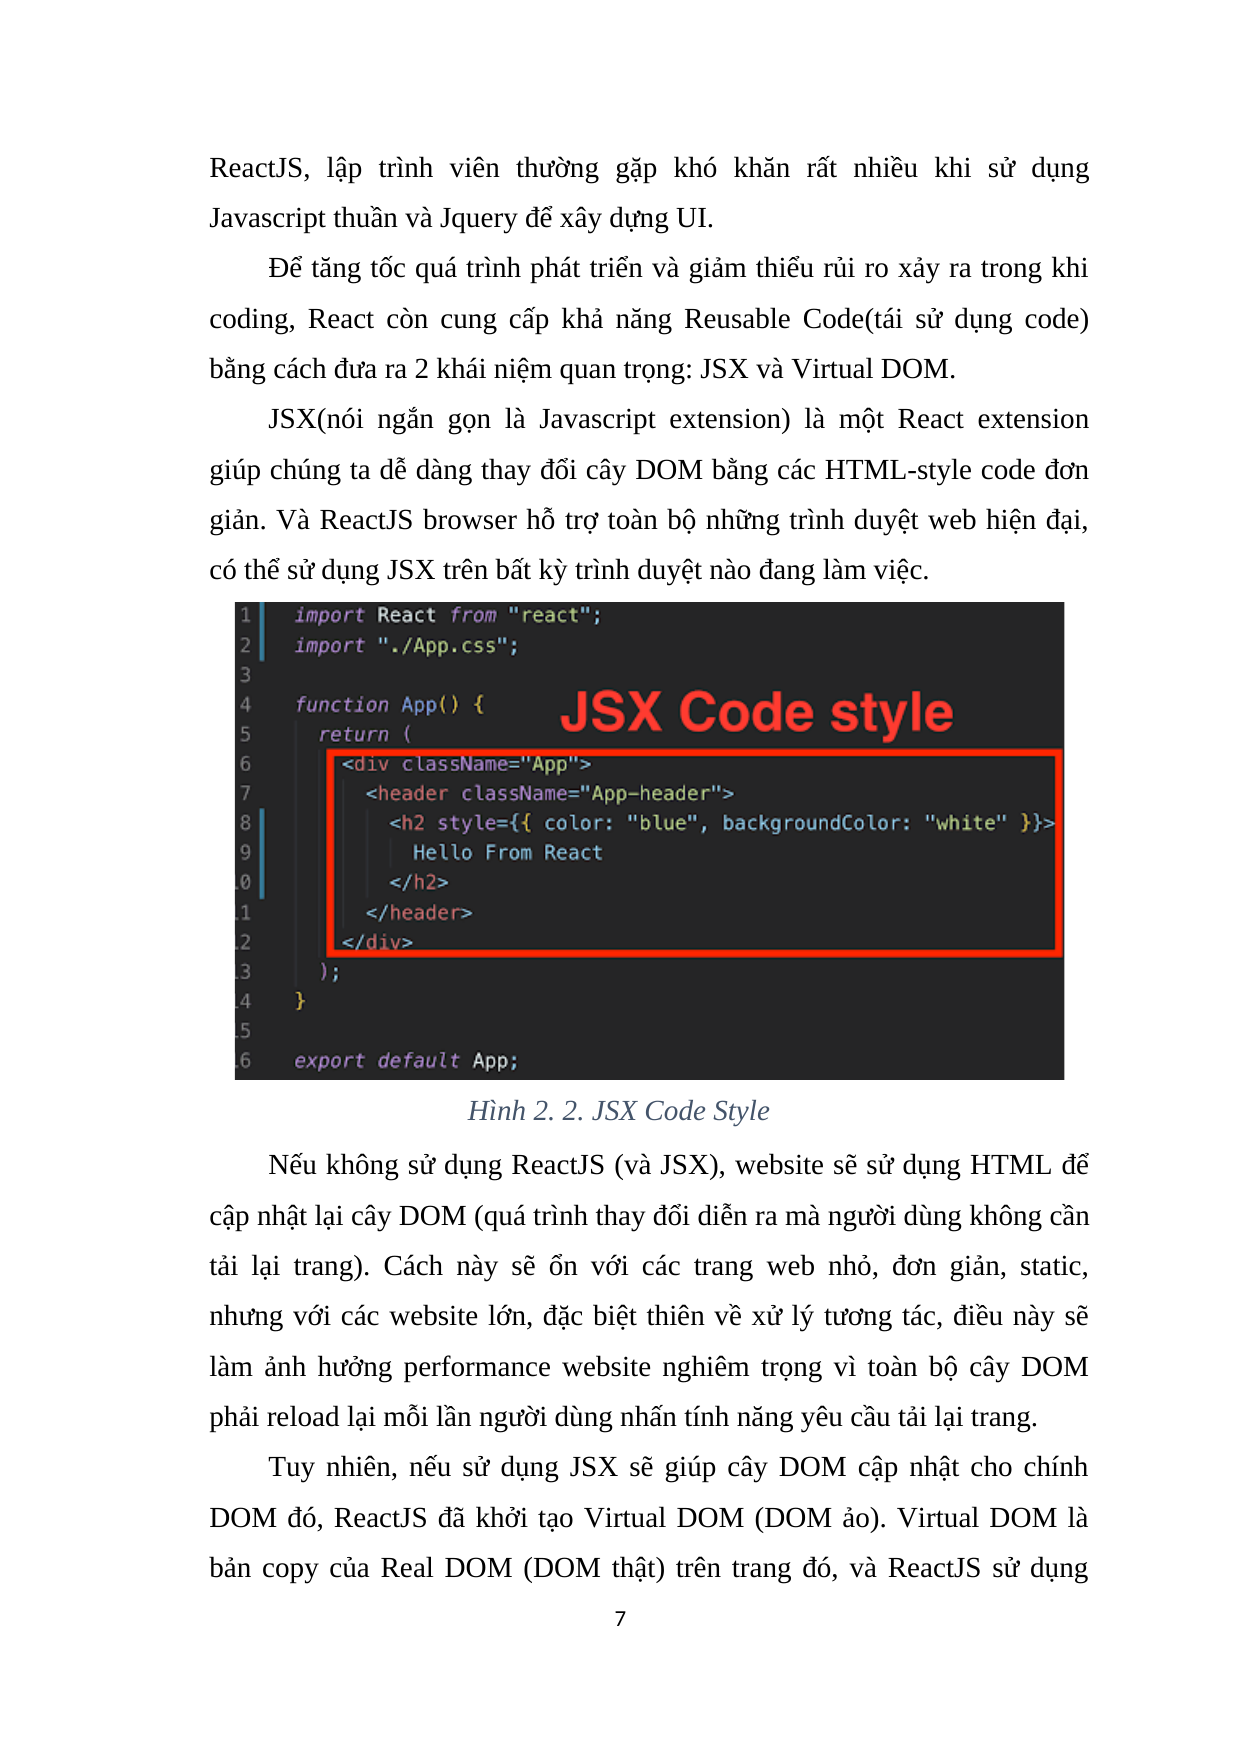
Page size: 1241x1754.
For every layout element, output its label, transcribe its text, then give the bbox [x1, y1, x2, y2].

text Để tăng tốc quá trình phát triển và giảm thiểu rủi ro xảy ra trong khi coding, React còn cung cấp khả năng Reusable Code(tái sử dụng code) bằng cách đưa ra 2 khái niệm quan trọng: JSX và Virtual DOM. [209, 251, 1090, 385]
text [209, 150, 1090, 234]
picture [234, 602, 1065, 1080]
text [209, 1449, 1090, 1583]
text JSX(nói ngắn gọn là Javascript extension) là một React extension giúp chúng ta dễ dàng thay đổi cây DOM bằng các HTML-style code đơn giản. Và ReactJS browser hỗ trợ toàn bộ những trình duyệt web hiện đại, có thể sử dụng JSX trên bất kỳ trình duyệt nào đang làm việc. [209, 402, 1090, 586]
text Nếu không sử dụng ReactJS (và JSX), website sẽ sử dụng HTML để cập nhật lại cây DOM (quá trình thay đổi diễn ra mà người dùng không cần tải lại trang). Cách này sẽ ổn với các trang web nhỏ, đơn giản, static, nhưng với các website lớn, đặc biệt thiên về xử lý tương tác, điều này sẽ làm ảnh hưởng performance website nghiêm trọng vì toàn bộ cây DOM phải reload lại mỗi lần người dùng nhấn tính năng yêu cầu tải lại trang. [209, 1147, 1090, 1433]
text Hình 2. 2. JSX Code Style [150, 1093, 1090, 1127]
